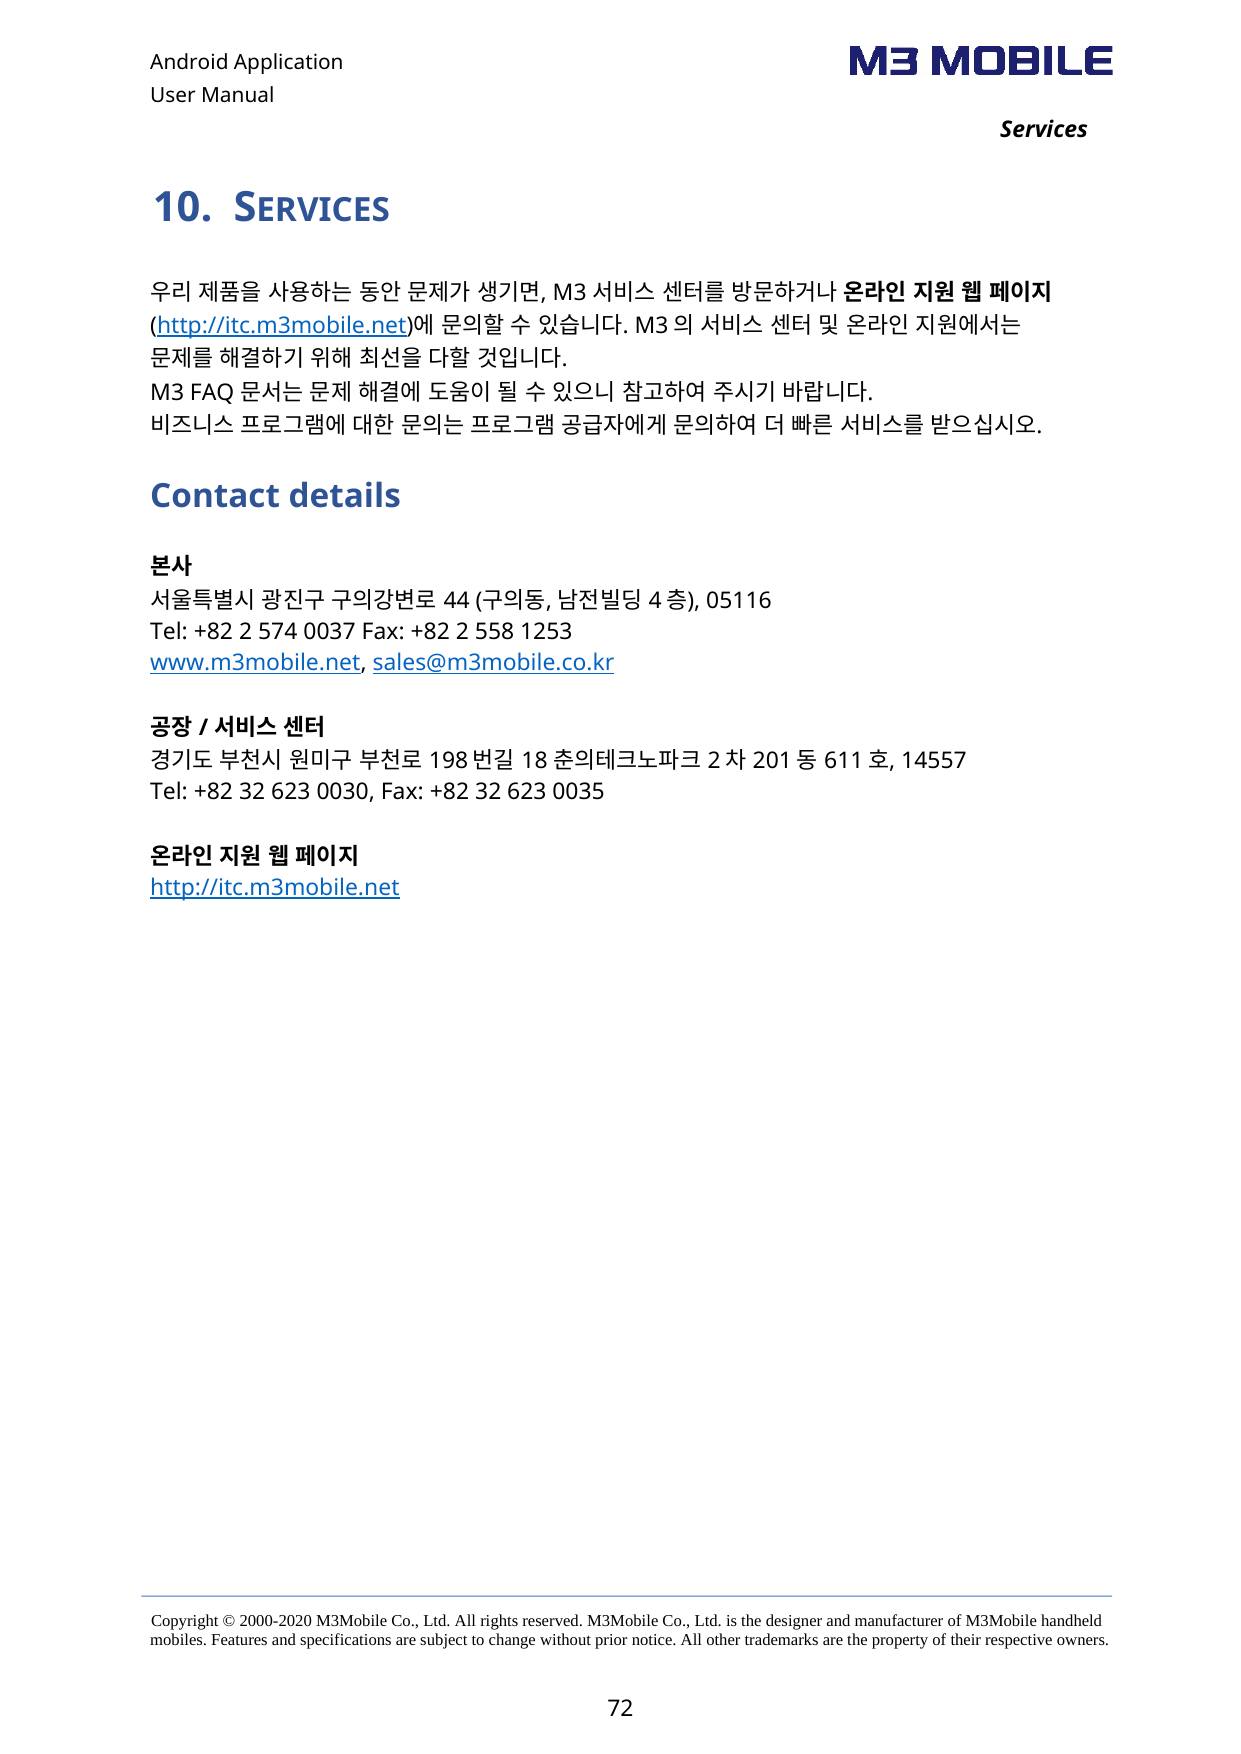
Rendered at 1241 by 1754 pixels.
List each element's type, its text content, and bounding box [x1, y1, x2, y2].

text 경기도 부천시 원미구 부천로 198번길 18 춘의테크노파크 2차 201동 611호, 14557 Tel: +82 32 623 0030, Fax: +82 32 623 0035 [150, 742, 1090, 806]
text 비즈니스 프로그램에 대한 문의는 프로그램 공급자에게 문의하여 더 빠른 서비스를 받으십시오. [150, 407, 1090, 440]
picture [850, 46, 1113, 75]
subtitle Services [153, 177, 1090, 234]
text M3 FAQ 문서는 문제 해결에 도움이 될 수 있으니 참고하여 주시기 바랍니다. [150, 374, 1090, 407]
text 본사 [150, 548, 1090, 581]
text http://itc.m3mobile.net [150, 871, 1090, 902]
text www.m3mobile.net, sales@m3mobile.co.kr [150, 646, 1090, 677]
text 온라인 지원 웹 페이지 [150, 838, 1090, 871]
text Contact details [150, 472, 1090, 517]
text 공장 / 서비스 센터 [150, 708, 1090, 742]
text 서울특별시 광진구 구의강변로 44 (구의동, 남전빌딩 4층), 05116 Tel: +82 2 574 0037 Fax: +82 2 558 1253 [150, 581, 1090, 646]
text 우리 제품을 사용하는 동안 문제가 생기면, M3 서비스 센터를 방문하거나 온라인 지원 웹 페이지(http://itc.m3mobile.net)에 문의할 수 있습니다. M3의 서비스 센터 및 온라인 지원에서는 문제를 해결하기 위해 최선을 다할 것입니다. [150, 274, 1090, 374]
